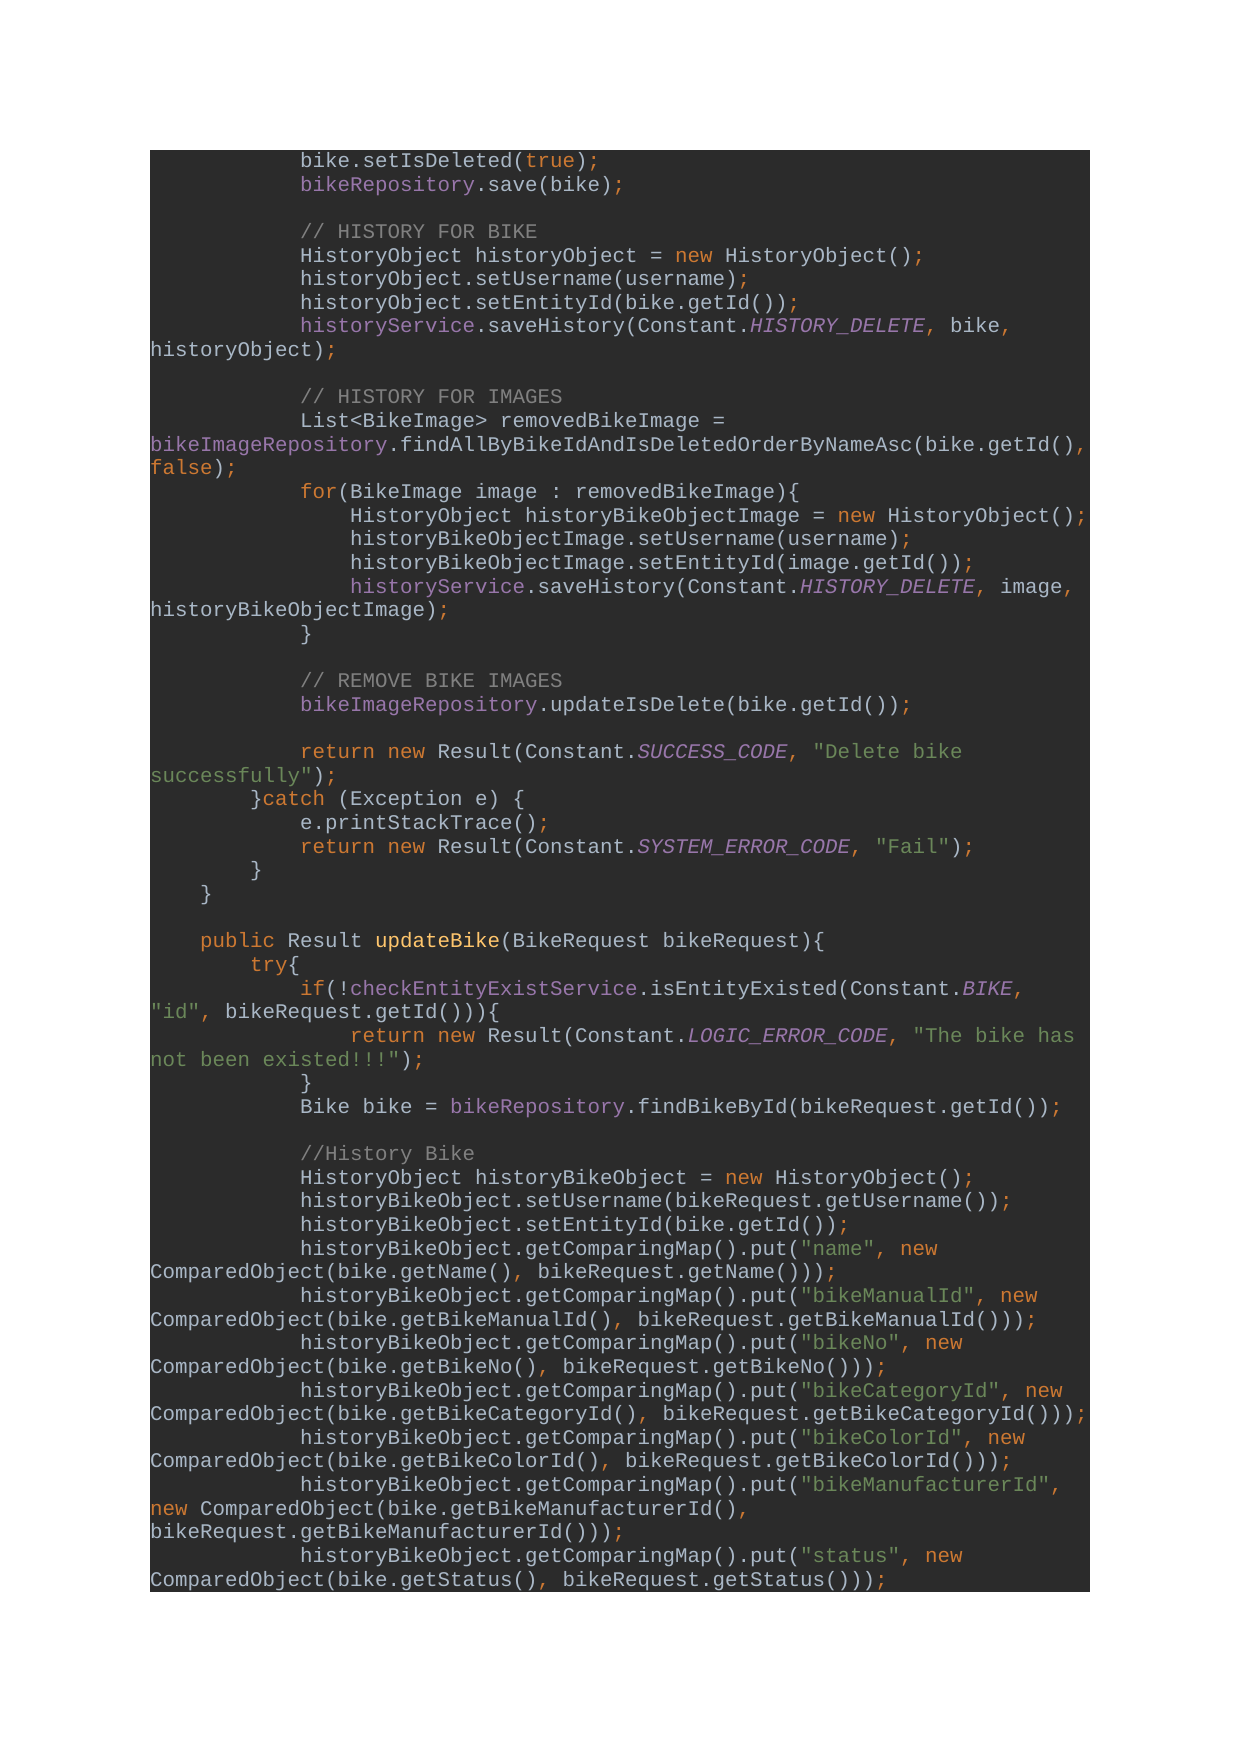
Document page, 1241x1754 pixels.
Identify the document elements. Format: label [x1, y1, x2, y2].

text [150, 150, 1090, 1592]
